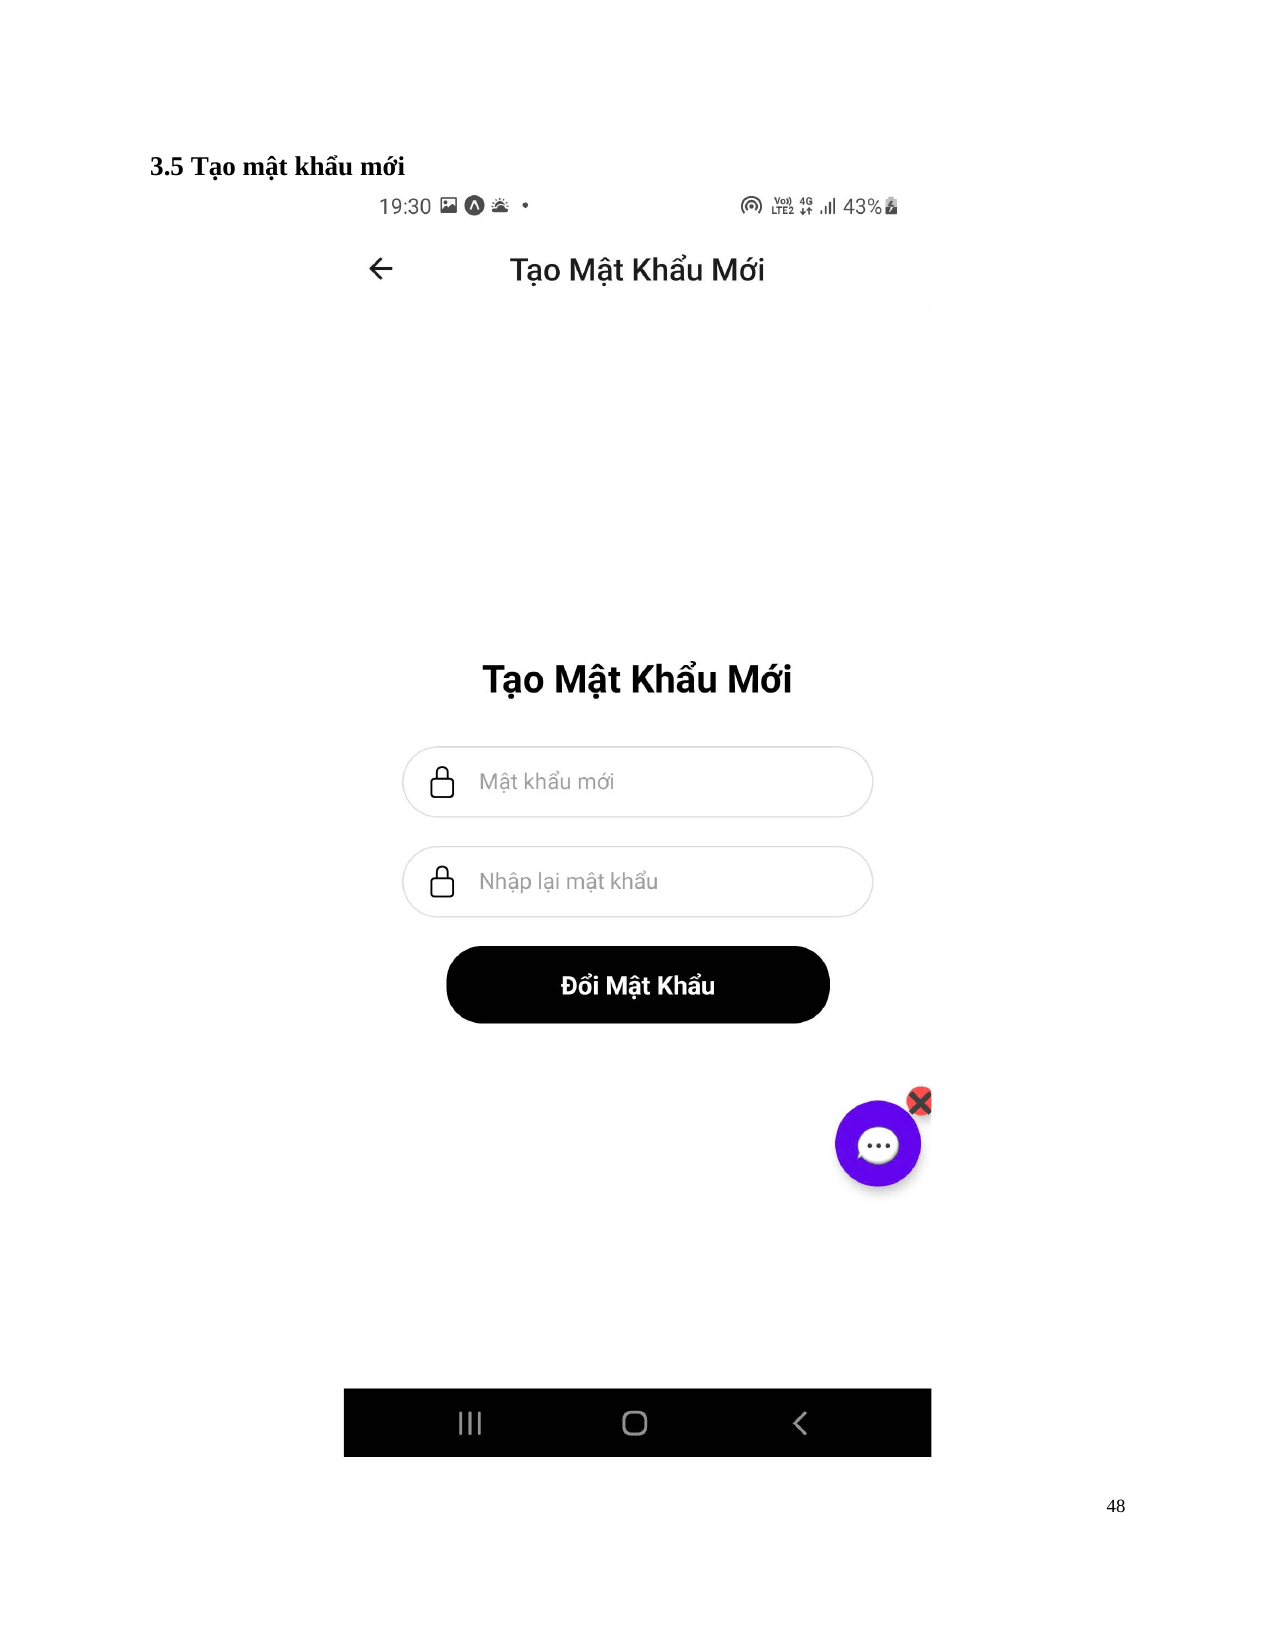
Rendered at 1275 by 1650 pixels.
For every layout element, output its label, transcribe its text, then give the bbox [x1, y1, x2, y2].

picture [343, 183, 932, 1457]
subtitle 3.5 Tạo mật khẩu mới [150, 150, 1125, 181]
